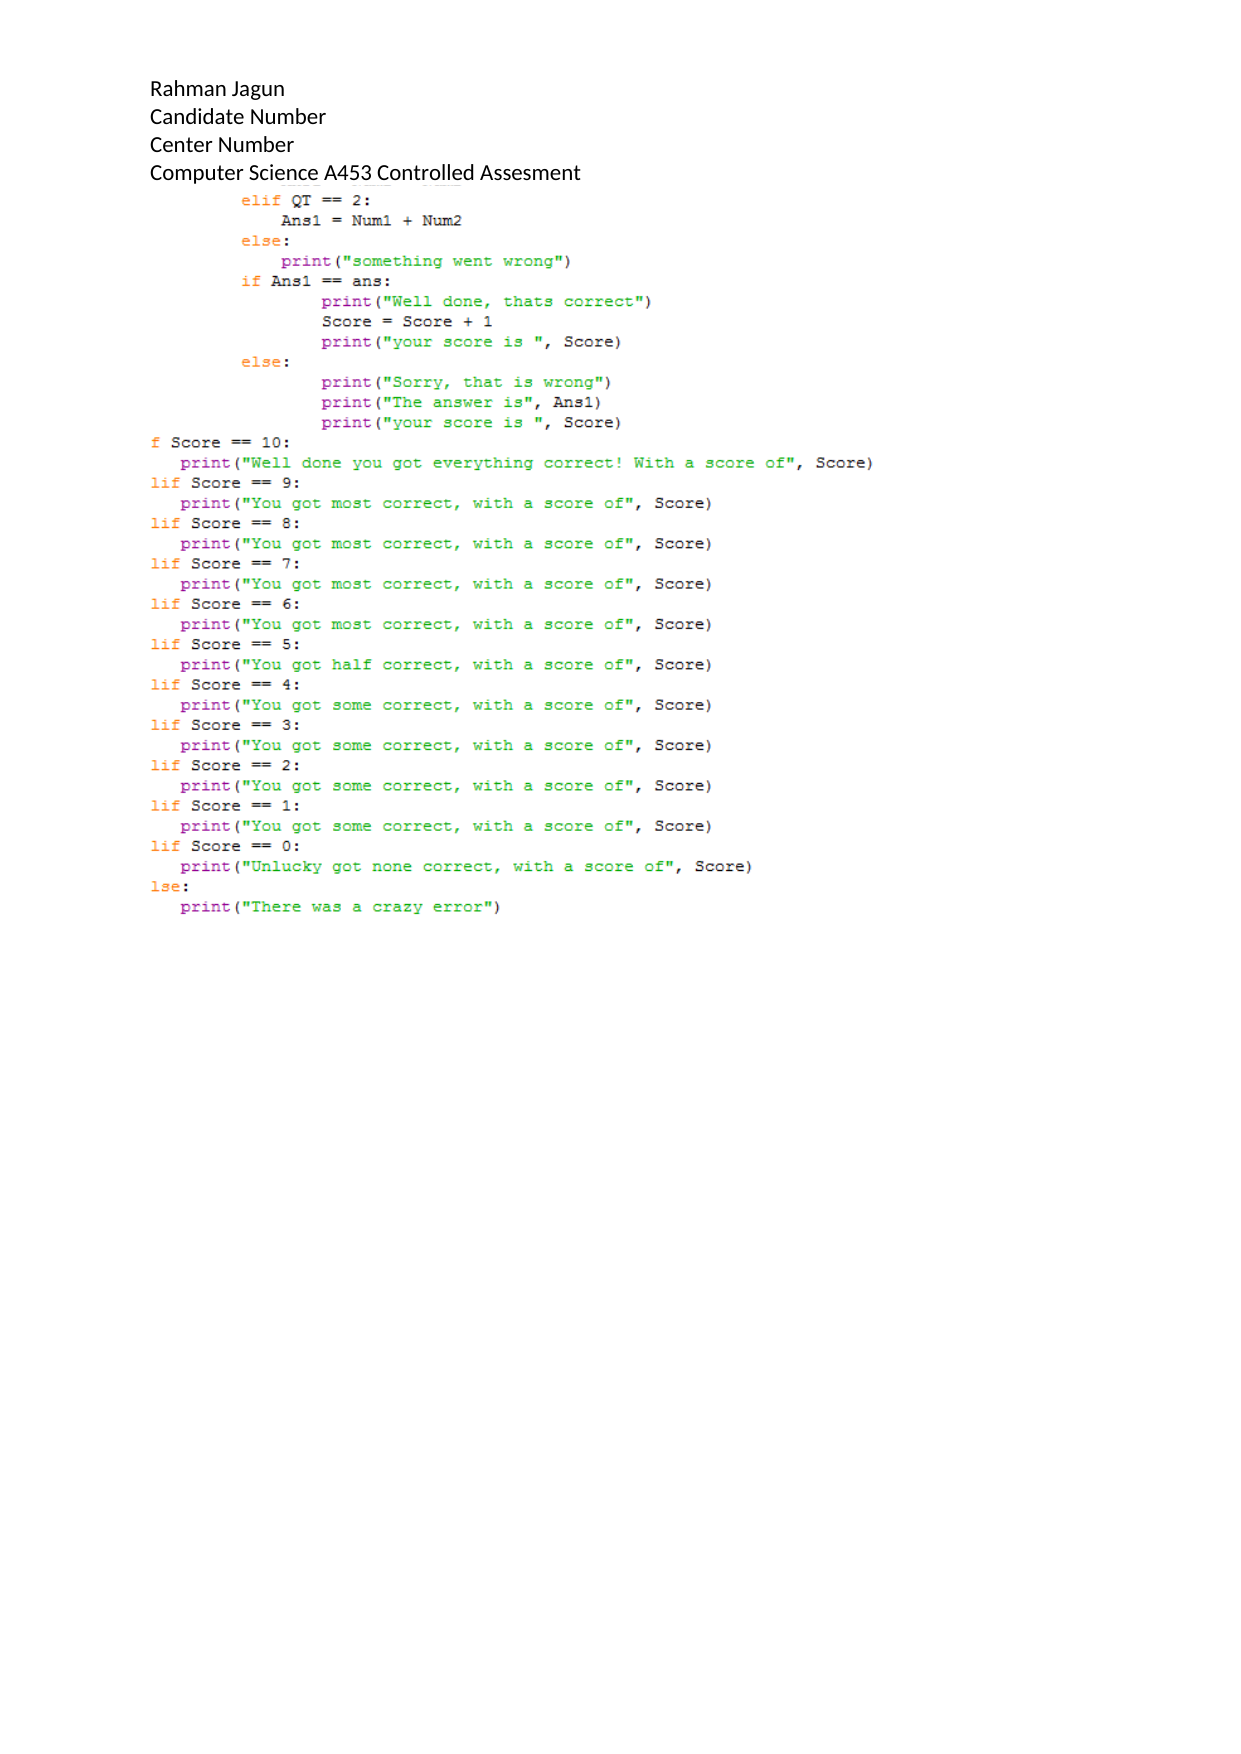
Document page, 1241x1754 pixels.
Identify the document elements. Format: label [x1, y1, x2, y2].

picture [150, 185, 1241, 918]
